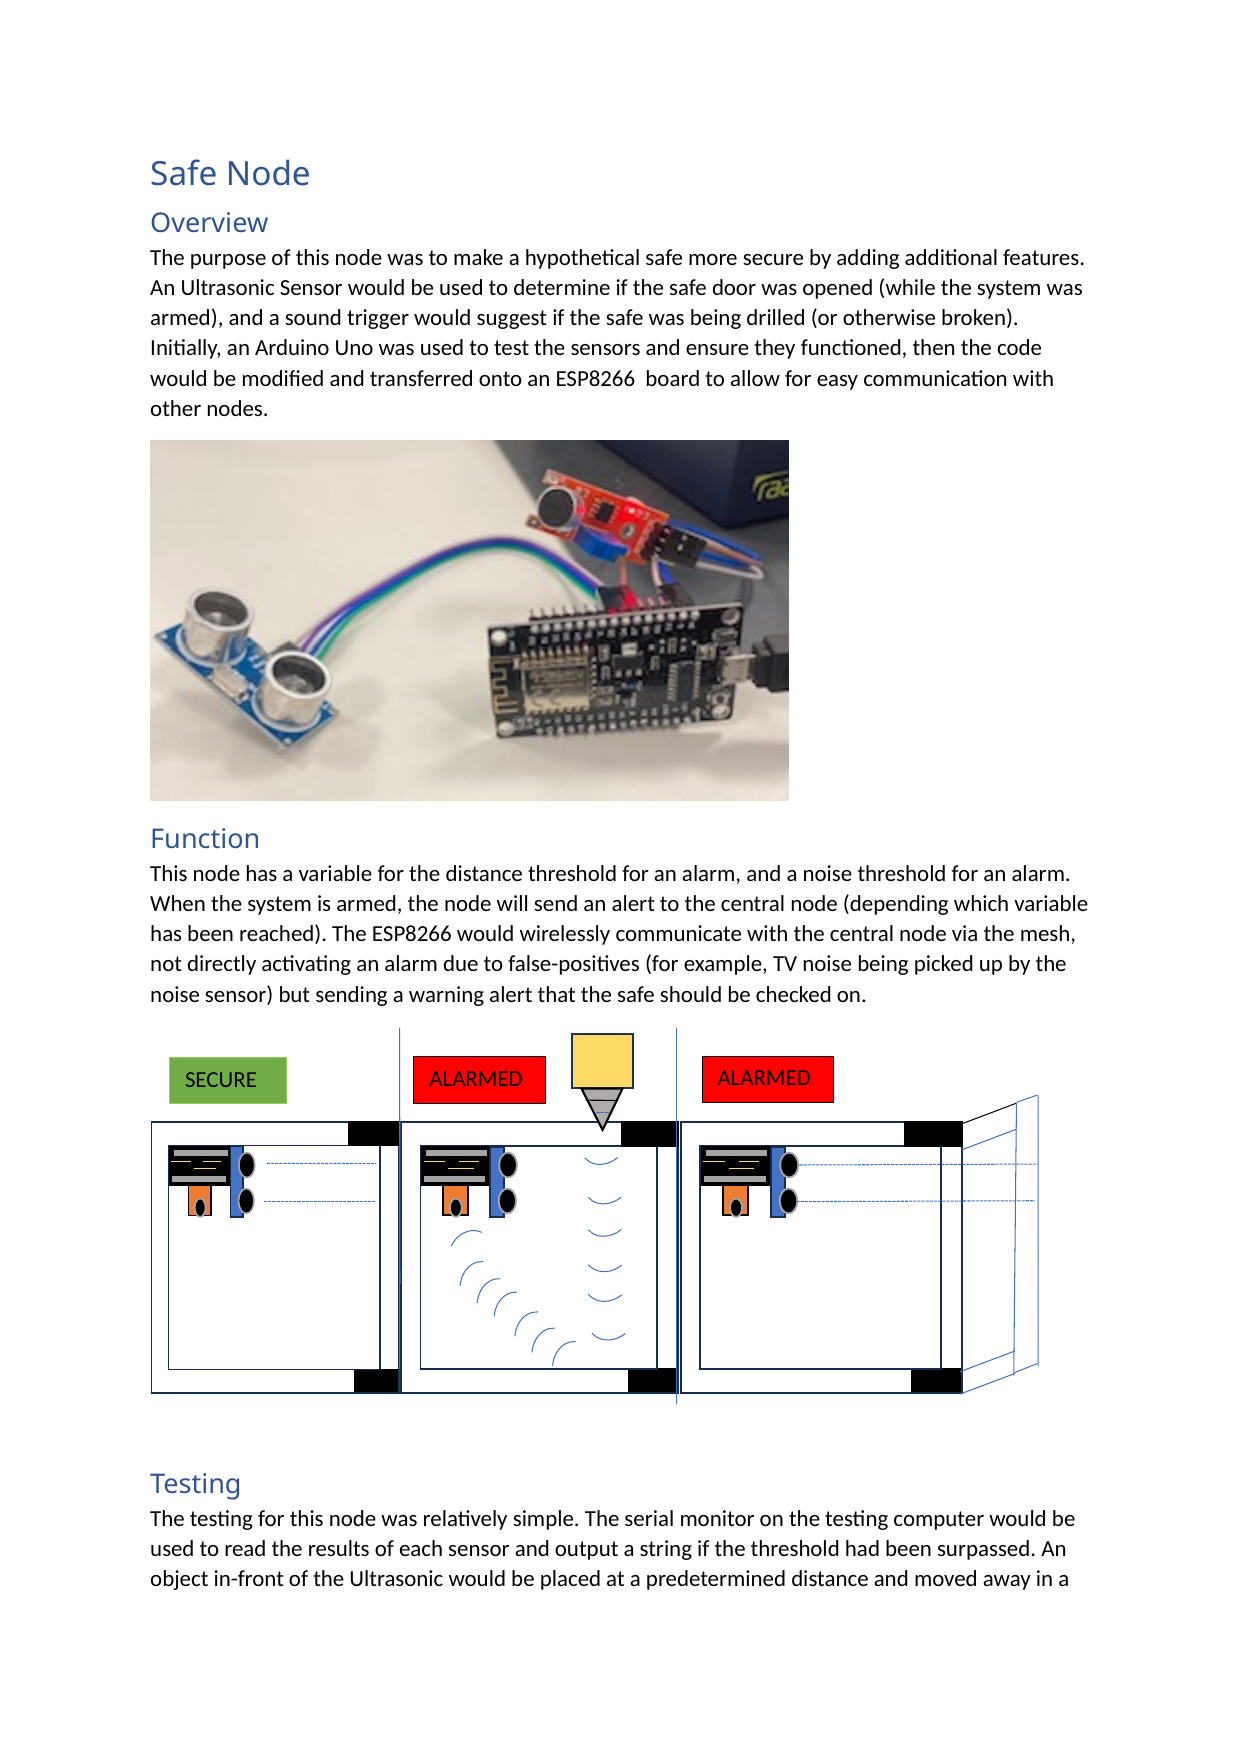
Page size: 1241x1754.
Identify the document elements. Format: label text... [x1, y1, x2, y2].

subtitle Overview [150, 203, 1090, 240]
picture [150, 440, 789, 801]
subtitle Safe Node [150, 150, 1090, 195]
text This node has a variable for the distance threshold for an alarm, and a noise threshold for an alarm. When the system is armed, the node will send an alert to the central node (depending which variable has been reached). The ESP8266 would wirelessly communicate with the central node via the mesh, not directly activating an alarm due to false-positives (for example, TV noise being picked up by the noise sensor) but sending a warning alert that the safe should be checked on. [150, 859, 1090, 1008]
subtitle Function [150, 819, 1090, 856]
subtitle Testing [150, 1464, 1090, 1501]
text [150, 1504, 1090, 1592]
text The purpose of this node was to make a hypothetical safe more secure by adding additional features. An Ultrasonic Sensor would be used to determine if the safe door was opened (while the system was armed), and a sound trigger would suggest if the safe was being drilled (or otherwise broken). Initially, an Arduino Uno was used to test the sensors and ensure they functioned, then the code would be modified and transferred onto an ESP8266 board to allow for easy communication with other nodes. [150, 243, 1090, 422]
